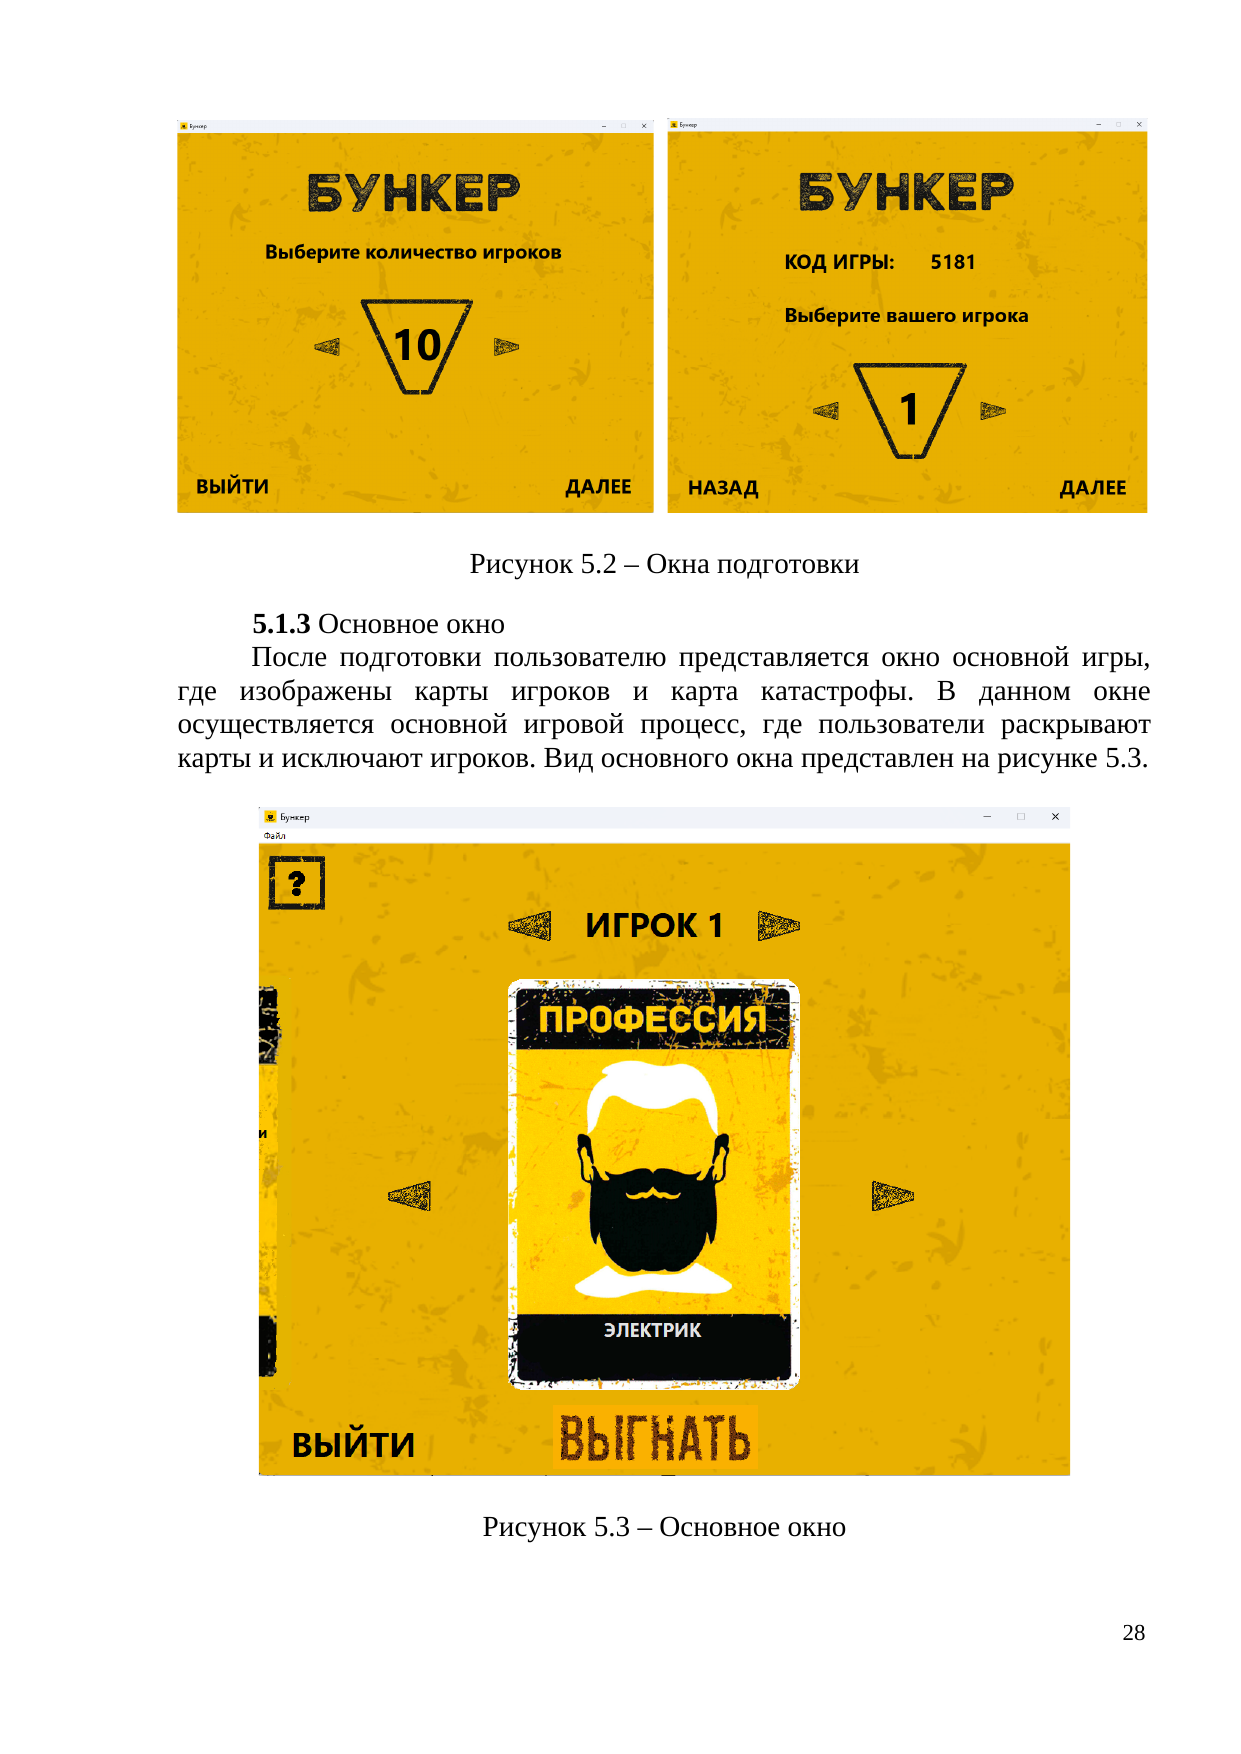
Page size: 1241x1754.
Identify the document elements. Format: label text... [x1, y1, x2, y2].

text После подготовки пользователю представляется окно основной игры, где изображены карты игроков и карта катастрофы. В данном окне осуществляется основной игровой процесс, где пользователи раскрывают карты и исключают игроков. Вид основного окна представлен на рисунке 5.3. [177, 639, 1152, 774]
text Рисунок 5.3 – Основное окно [177, 1509, 1152, 1542]
text Рисунок 5.2 – Окна подготовки [177, 546, 1152, 580]
picture [667, 118, 1148, 513]
picture [258, 807, 1071, 1476]
text 5.1.3 Основное окно [177, 606, 1152, 639]
picture [177, 120, 654, 513]
